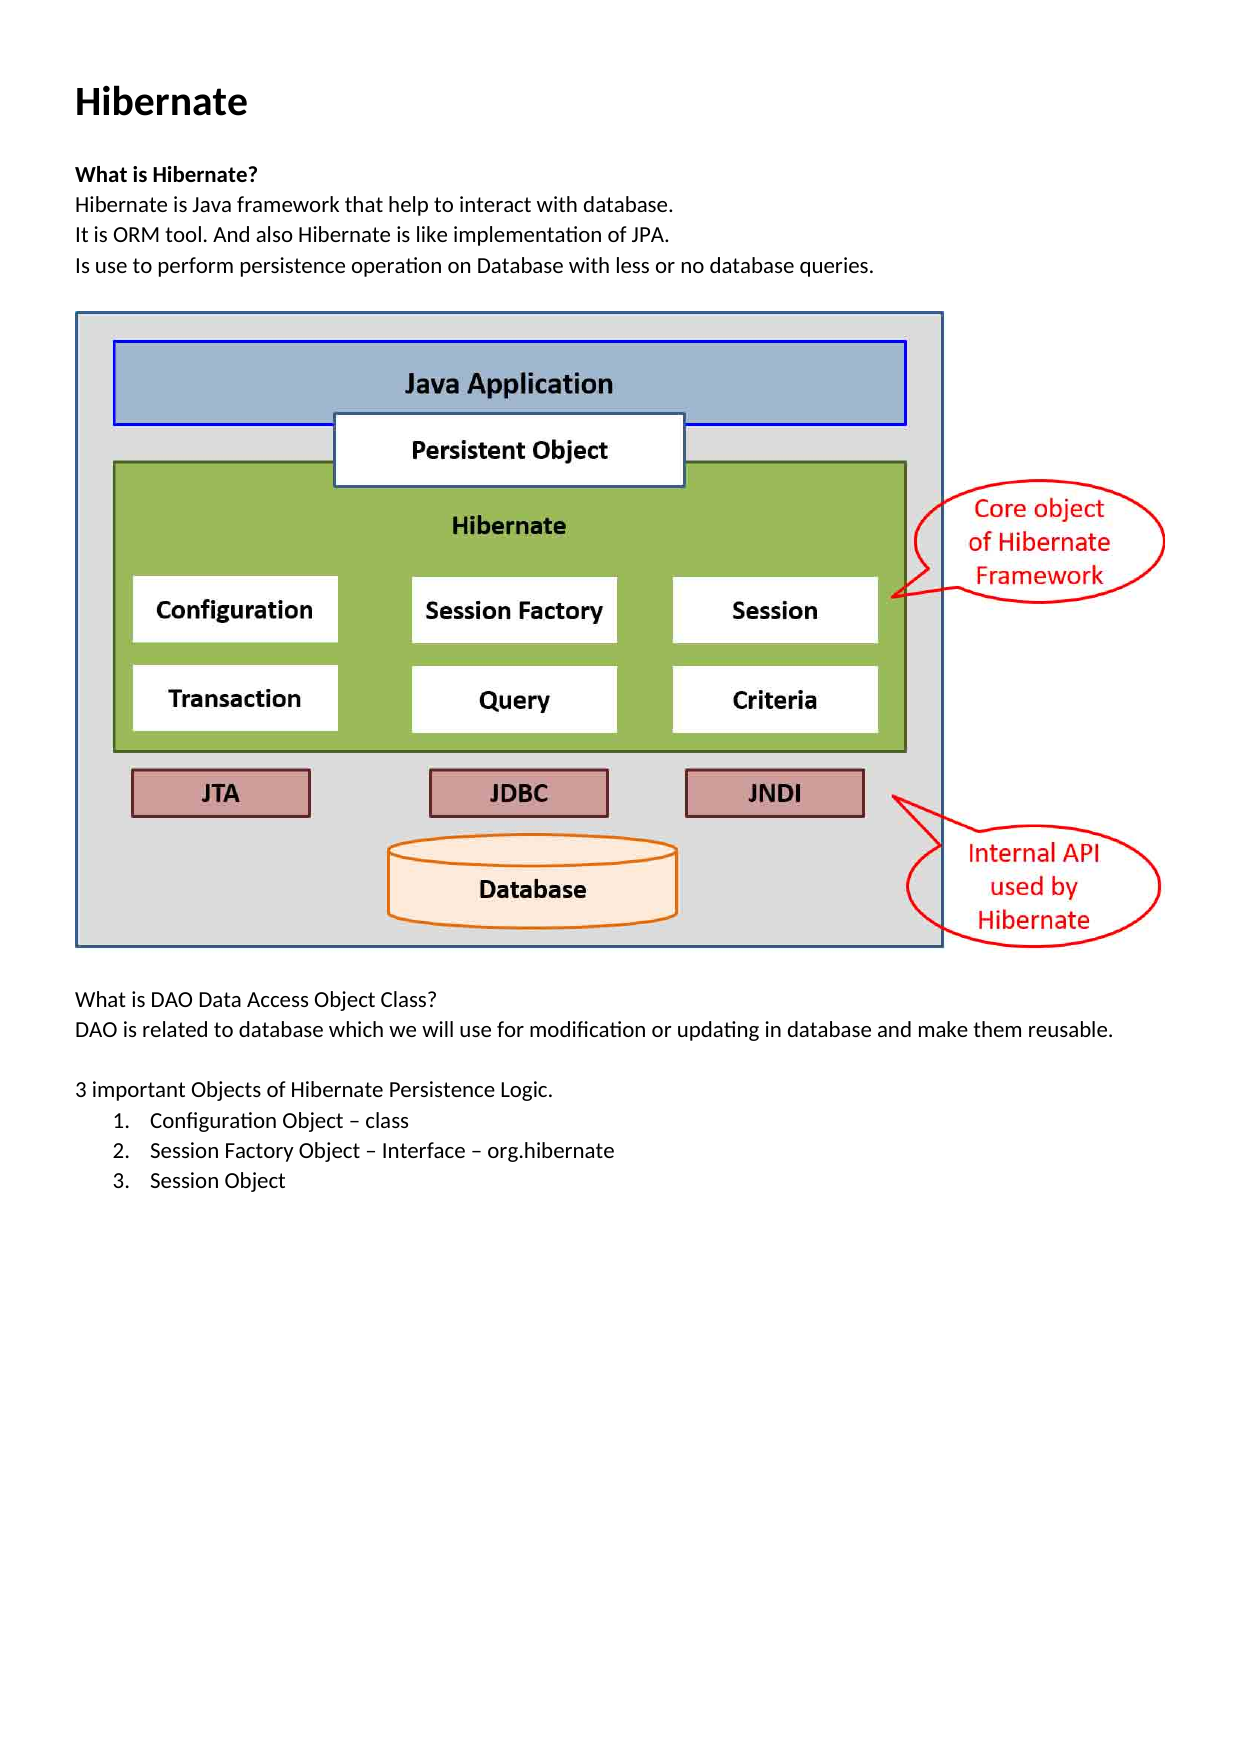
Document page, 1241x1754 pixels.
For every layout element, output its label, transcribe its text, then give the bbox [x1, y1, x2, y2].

text 3 important Objects of Hibernate Persistence Logic. [75, 1076, 1165, 1103]
text Hibernate is Java framework that help to interact with database. [75, 190, 1165, 218]
picture [75, 311, 1166, 953]
text It is ORM tool. And also Hibernate is like implementation of JPA. [75, 221, 1165, 248]
text Is use to perform persistence operation on Database with less or no database queries. [75, 251, 1165, 279]
list Session Object [112, 1166, 1165, 1194]
text What is Hibernate? [75, 160, 1165, 188]
text What is DAO Data Access Object Class? [75, 985, 1165, 1013]
text Hibernate [75, 75, 1165, 126]
list Session Factory Object – Interface – org.hibernate [112, 1136, 1165, 1164]
list Configuration Object – class [112, 1106, 1165, 1134]
text DAO is related to database which we will use for modification or updating in database and make them reusable. [75, 1015, 1165, 1043]
